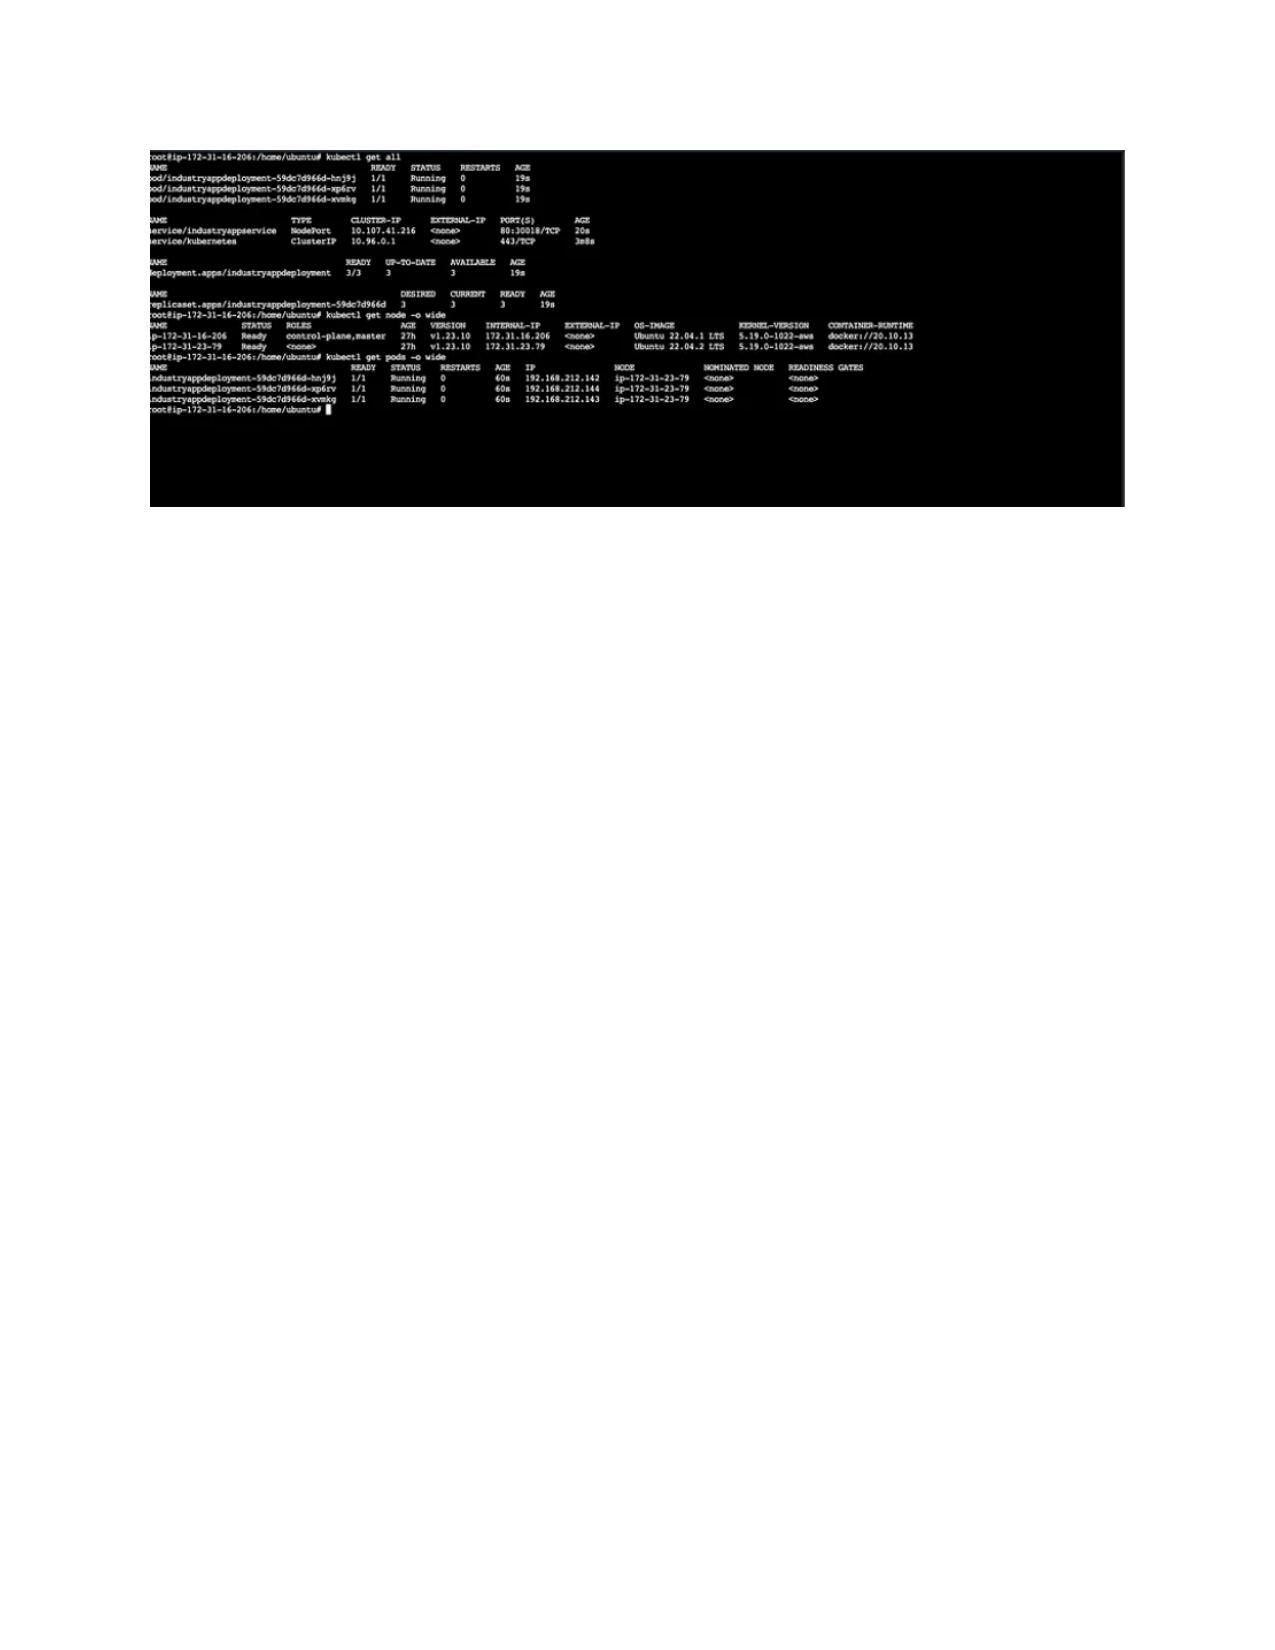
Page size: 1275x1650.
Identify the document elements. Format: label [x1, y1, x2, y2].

picture [150, 150, 1125, 507]
